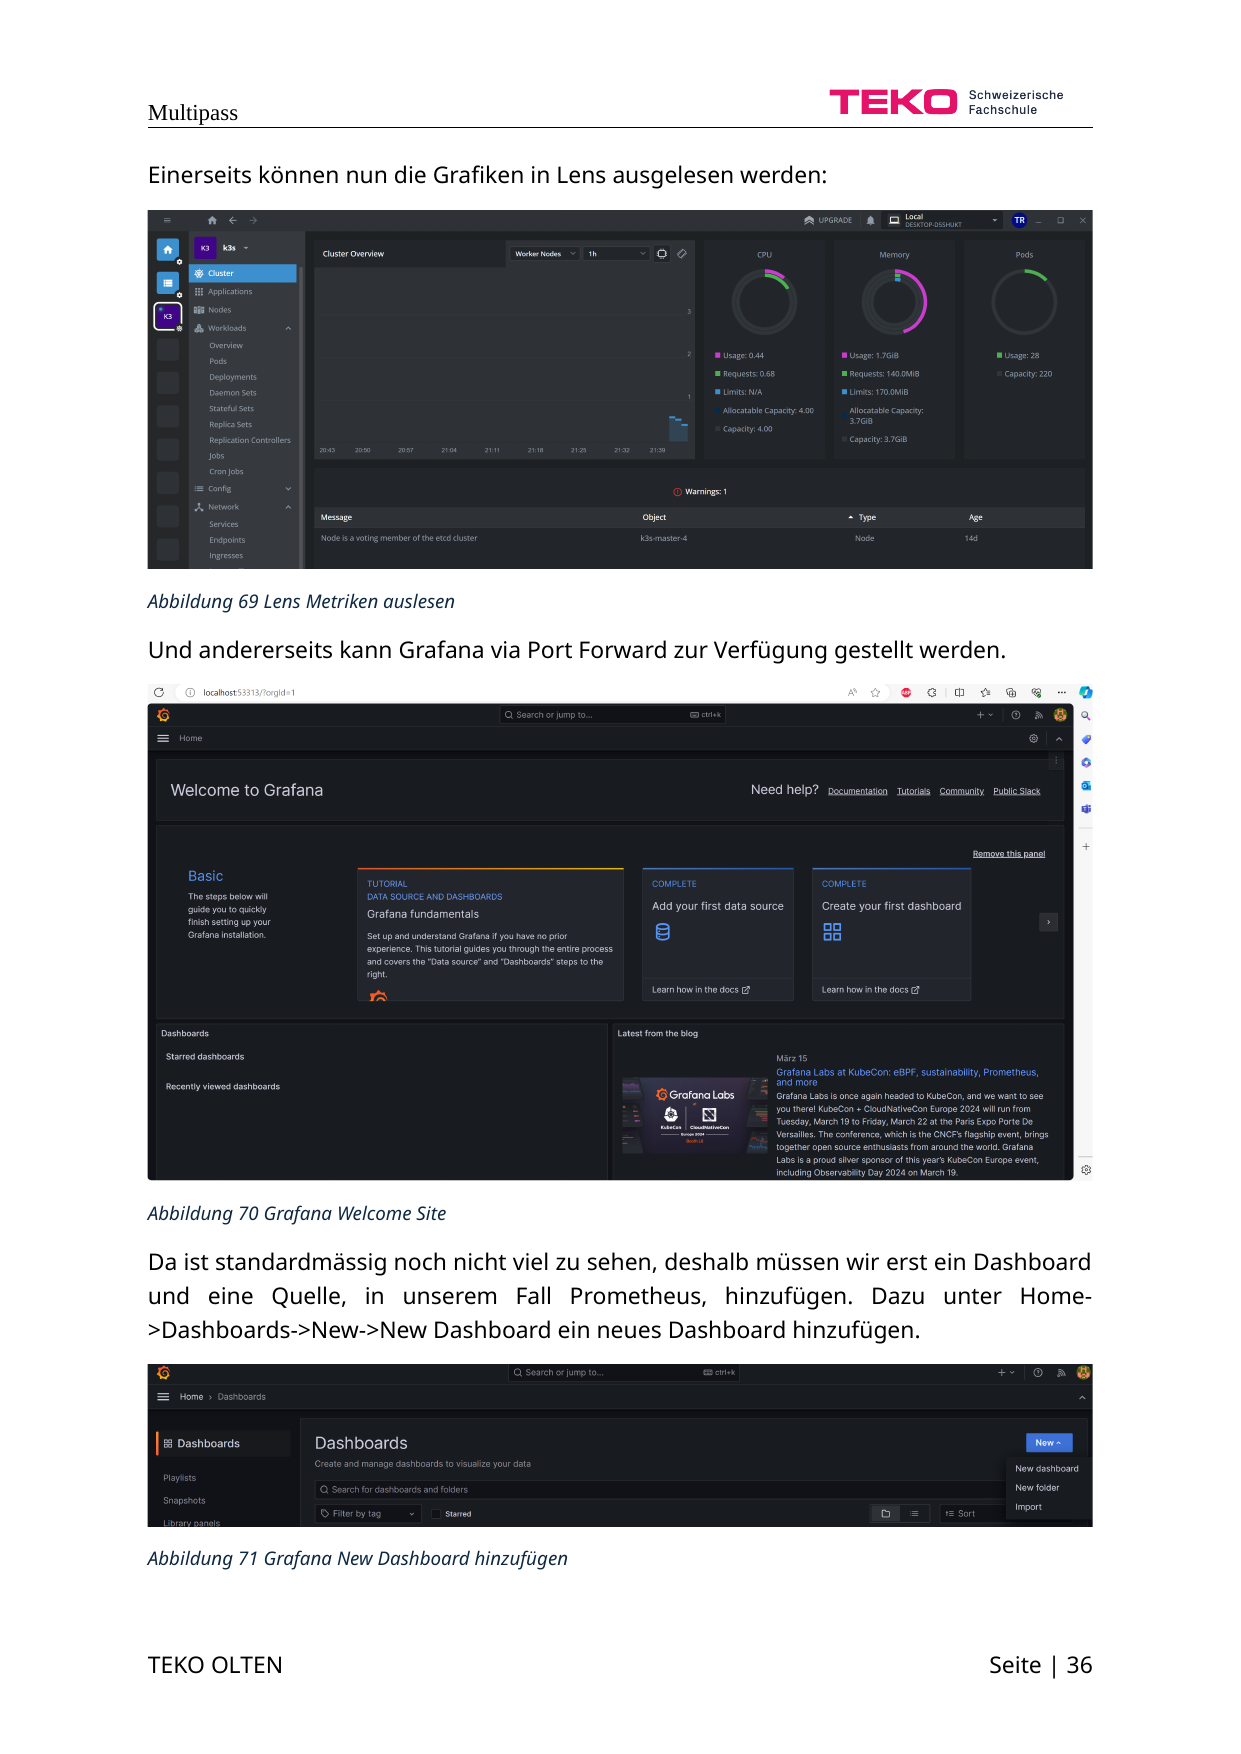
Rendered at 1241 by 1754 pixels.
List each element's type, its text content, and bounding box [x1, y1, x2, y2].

text Abbildung 69 Lens Metriken auslesen [148, 588, 1093, 613]
text Abbildung 71 Grafana New Dashboard hinzufügen [148, 1546, 1093, 1571]
picture [147, 210, 1093, 569]
text Abbildung 70 Grafana Welcome Site [148, 1200, 1093, 1225]
picture [147, 1364, 1093, 1527]
picture [147, 684, 1093, 1181]
text Und andererseits kann Grafana via Port Forward zur Verfügung gestellt werden. [148, 634, 1093, 666]
picture [805, 61, 1097, 139]
text Einerseits können nun die Grafiken in Lens ausgelesen werden: [148, 159, 1093, 191]
text Da ist standardmässig noch nicht viel zu sehen, deshalb müssen wir erst ein Dashboard und eine Quelle, in unserem Fall Prometheus, hinzufügen. Dazu unter Home->Dashboards->New->New Dashboard ein neues Dashboard hinzufügen. [148, 1246, 1093, 1345]
